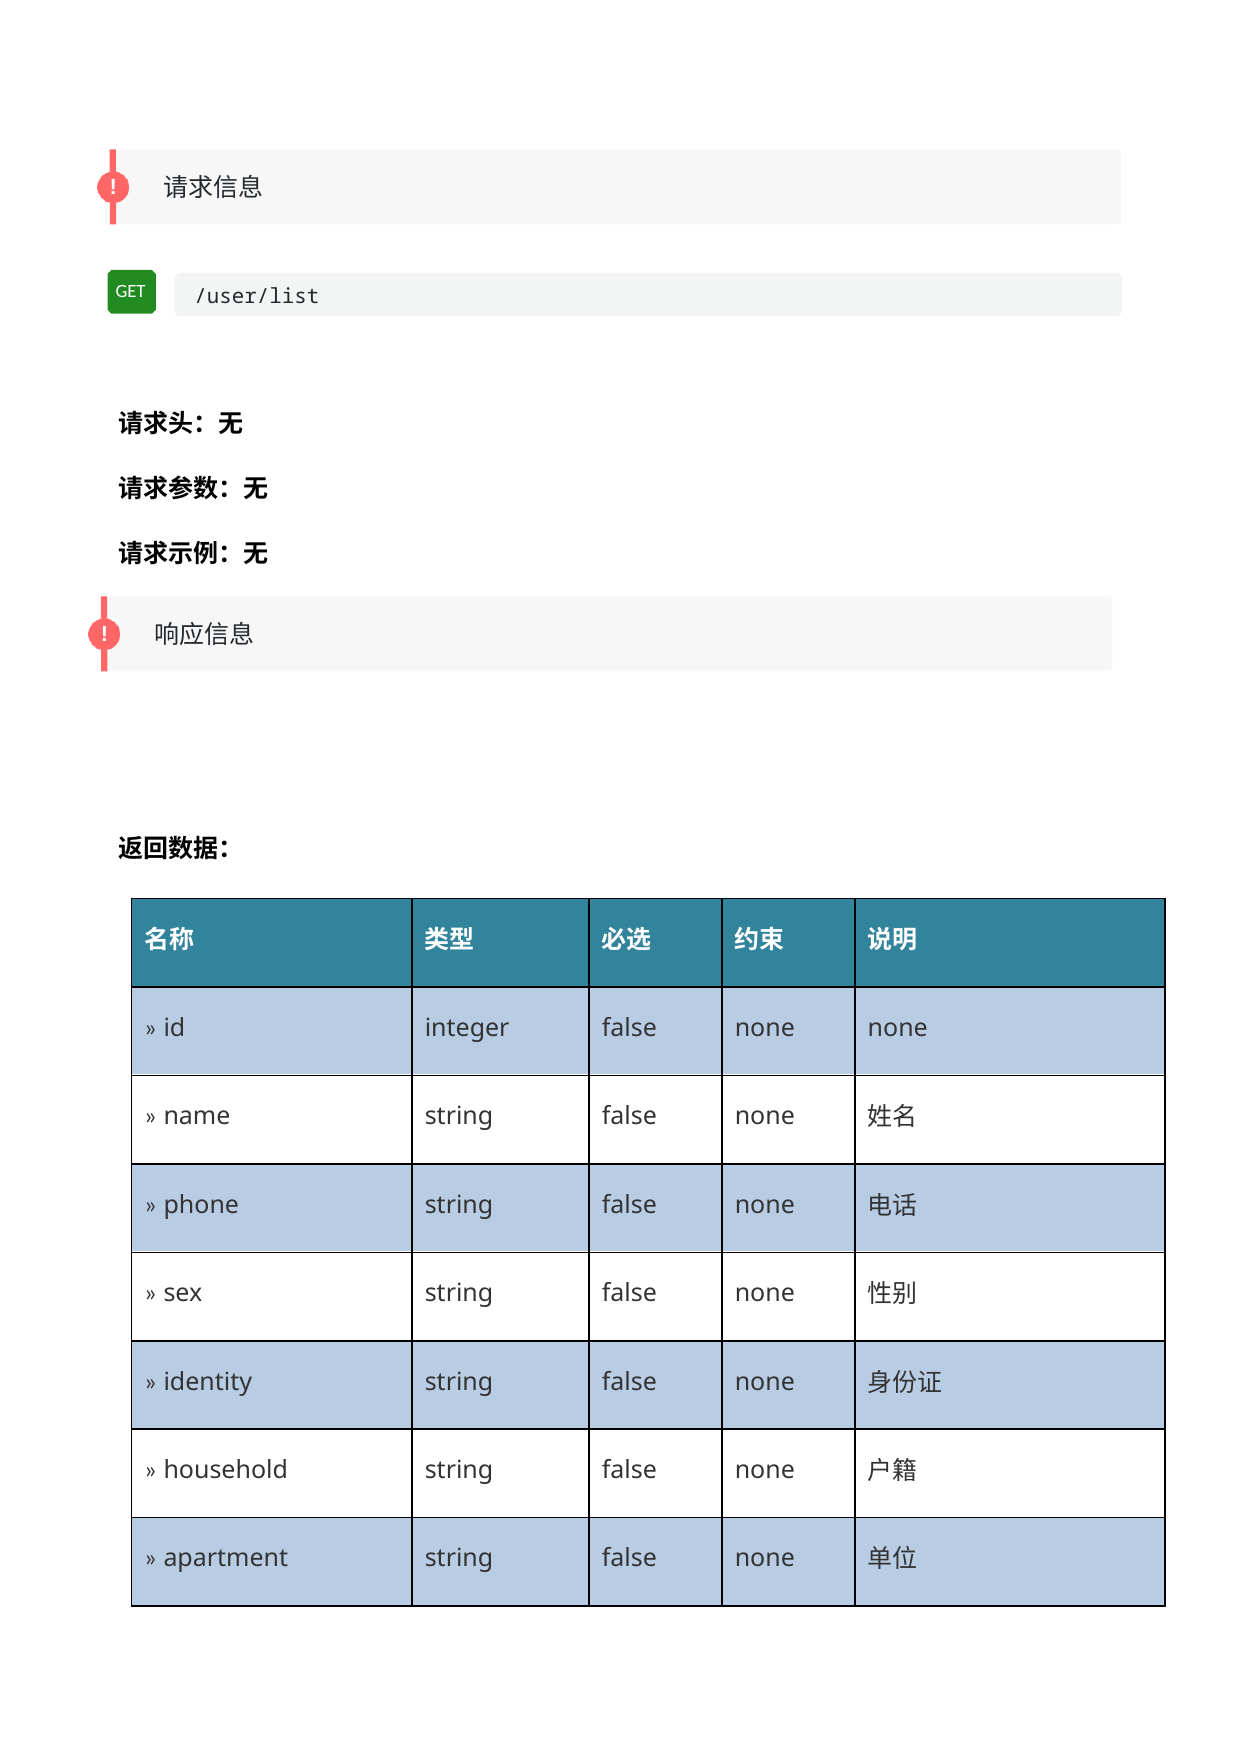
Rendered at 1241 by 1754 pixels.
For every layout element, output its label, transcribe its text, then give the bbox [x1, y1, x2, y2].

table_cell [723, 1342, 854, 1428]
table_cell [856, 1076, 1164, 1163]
picture [97, 171, 129, 203]
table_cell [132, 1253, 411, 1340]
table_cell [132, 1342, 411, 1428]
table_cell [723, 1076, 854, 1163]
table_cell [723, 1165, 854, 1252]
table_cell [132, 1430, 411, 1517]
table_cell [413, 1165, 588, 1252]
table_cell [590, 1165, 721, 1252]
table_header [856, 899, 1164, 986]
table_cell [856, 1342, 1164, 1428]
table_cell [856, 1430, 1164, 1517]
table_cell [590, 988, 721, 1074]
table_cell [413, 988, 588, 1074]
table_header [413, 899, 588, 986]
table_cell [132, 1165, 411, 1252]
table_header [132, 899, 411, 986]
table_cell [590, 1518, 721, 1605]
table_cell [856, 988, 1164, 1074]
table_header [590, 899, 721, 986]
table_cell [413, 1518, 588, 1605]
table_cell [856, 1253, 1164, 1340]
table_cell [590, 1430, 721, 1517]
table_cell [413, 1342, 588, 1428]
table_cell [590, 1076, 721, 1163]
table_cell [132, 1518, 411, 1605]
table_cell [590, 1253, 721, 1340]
text 请求头：无 [118, 389, 1122, 454]
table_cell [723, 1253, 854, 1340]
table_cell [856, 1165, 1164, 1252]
picture [88, 618, 120, 650]
text 请求参数：无 [118, 454, 1122, 519]
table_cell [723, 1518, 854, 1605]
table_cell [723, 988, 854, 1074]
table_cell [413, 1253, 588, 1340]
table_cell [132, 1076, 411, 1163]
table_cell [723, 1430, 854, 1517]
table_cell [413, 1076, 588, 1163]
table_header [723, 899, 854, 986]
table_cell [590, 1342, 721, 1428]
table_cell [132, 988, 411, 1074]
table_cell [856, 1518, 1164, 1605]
text 返回数据： [118, 814, 1122, 879]
text 请求示例：无 [118, 519, 1122, 584]
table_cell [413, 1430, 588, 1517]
